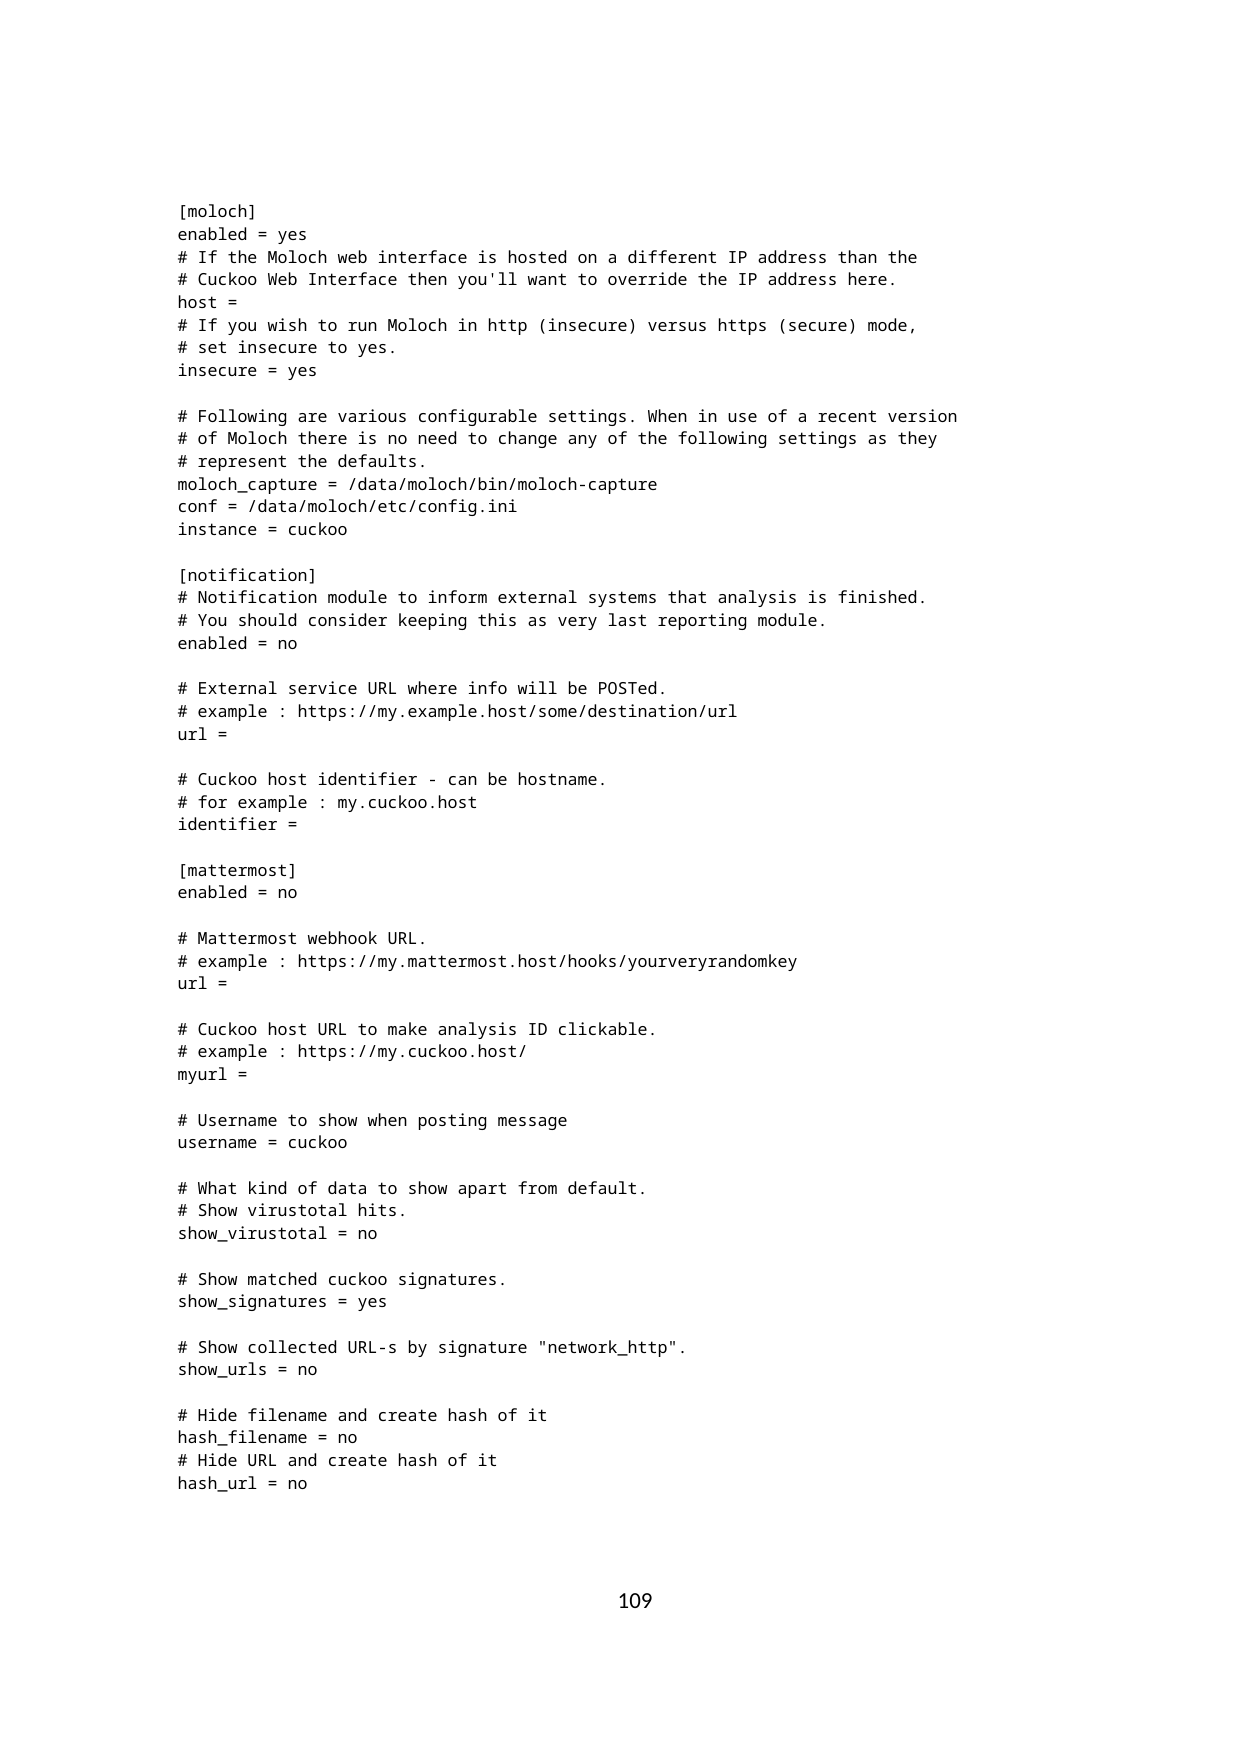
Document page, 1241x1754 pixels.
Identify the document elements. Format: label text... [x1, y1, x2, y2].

text [moloch] [177, 200, 1092, 223]
text # represent the defaults. [177, 450, 1092, 472]
text [notification] [177, 563, 1092, 586]
text # Following are various configurable settings. When in use of a recent version [177, 404, 1092, 427]
text # Cuckoo host URL to make analysis ID clickable. [177, 1017, 1092, 1040]
text url = [177, 722, 1092, 745]
text # set insecure to yes. [177, 336, 1092, 359]
text # Show collected URL-s by signature "network_http". [177, 1335, 1092, 1358]
text # Show matched cuckoo signatures. [177, 1267, 1092, 1290]
text identifier = [177, 813, 1092, 836]
text # example : https://my.cuckoo.host/ [177, 1040, 1092, 1063]
text username = cuckoo [177, 1131, 1092, 1154]
text myurl = [177, 1063, 1092, 1086]
text # for example : my.cuckoo.host [177, 790, 1092, 813]
text hash_url = no [177, 1472, 1092, 1494]
text show_urls = no [177, 1358, 1092, 1381]
text # You should consider keeping this as very last reporting module. [177, 609, 1092, 631]
text show_virustotal = no [177, 1222, 1092, 1244]
text show_signatures = yes [177, 1290, 1092, 1313]
text # Notification module to inform external systems that analysis is finished. [177, 586, 1092, 609]
text # Hide filename and create hash of it [177, 1403, 1092, 1426]
text enabled = no [177, 631, 1092, 654]
text # Cuckoo host identifier - can be hostname. [177, 768, 1092, 790]
text # If you wish to run Moloch in http (insecure) versus https (secure) mode, [177, 313, 1092, 336]
text url = [177, 972, 1092, 995]
text enabled = no [177, 881, 1092, 904]
text host = [177, 291, 1092, 313]
text # Hide URL and create hash of it [177, 1449, 1092, 1472]
text # example : https://my.example.host/some/destination/url [177, 699, 1092, 722]
text [mattermost] [177, 858, 1092, 881]
text # Mattermost webhook URL. [177, 927, 1092, 949]
text # If the Moloch web interface is hosted on a different IP address than the [177, 245, 1092, 268]
text # of Moloch there is no need to change any of the following settings as they [177, 427, 1092, 450]
text instance = cuckoo [177, 518, 1092, 541]
text # example : https://my.mattermost.host/hooks/yourveryrandomkey [177, 949, 1092, 972]
text # Username to show when posting message [177, 1108, 1092, 1131]
text insecure = yes [177, 359, 1092, 382]
text # External service URL where info will be POSTed. [177, 677, 1092, 699]
text enabled = yes [177, 223, 1092, 245]
text conf = /data/moloch/etc/config.ini [177, 495, 1092, 518]
text # Cuckoo Web Interface then you'll want to override the IP address here. [177, 268, 1092, 291]
text moloch_capture = /data/moloch/bin/moloch-capture [177, 472, 1092, 495]
text hash_filename = no [177, 1426, 1092, 1449]
text # Show virustotal hits. [177, 1199, 1092, 1222]
text # What kind of data to show apart from default. [177, 1176, 1092, 1199]
